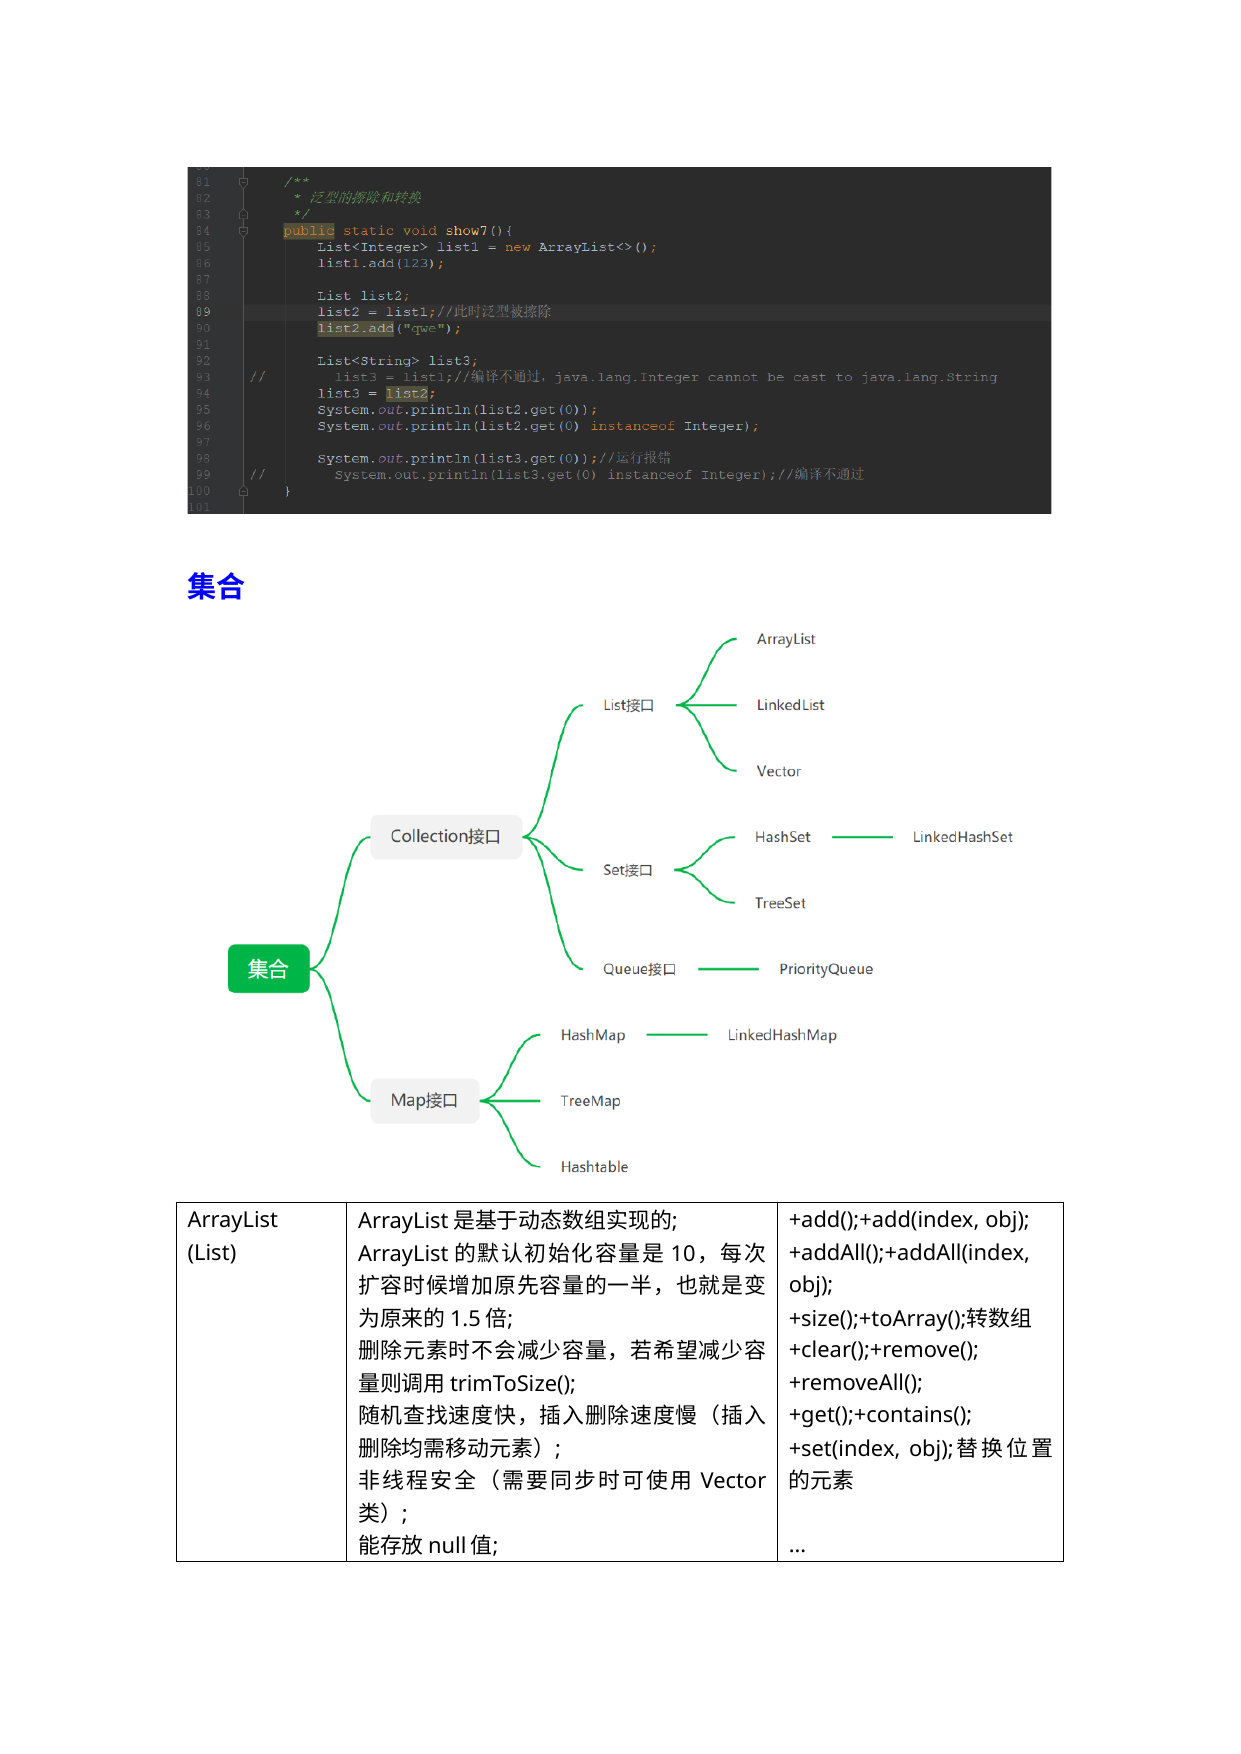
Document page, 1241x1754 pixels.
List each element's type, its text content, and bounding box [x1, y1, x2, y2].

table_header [347, 1203, 777, 1561]
picture [187, 617, 1052, 1173]
picture [187, 167, 1052, 514]
text 集合 [187, 552, 1053, 617]
table_header ArrayList (List) [177, 1203, 346, 1561]
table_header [778, 1203, 1063, 1561]
